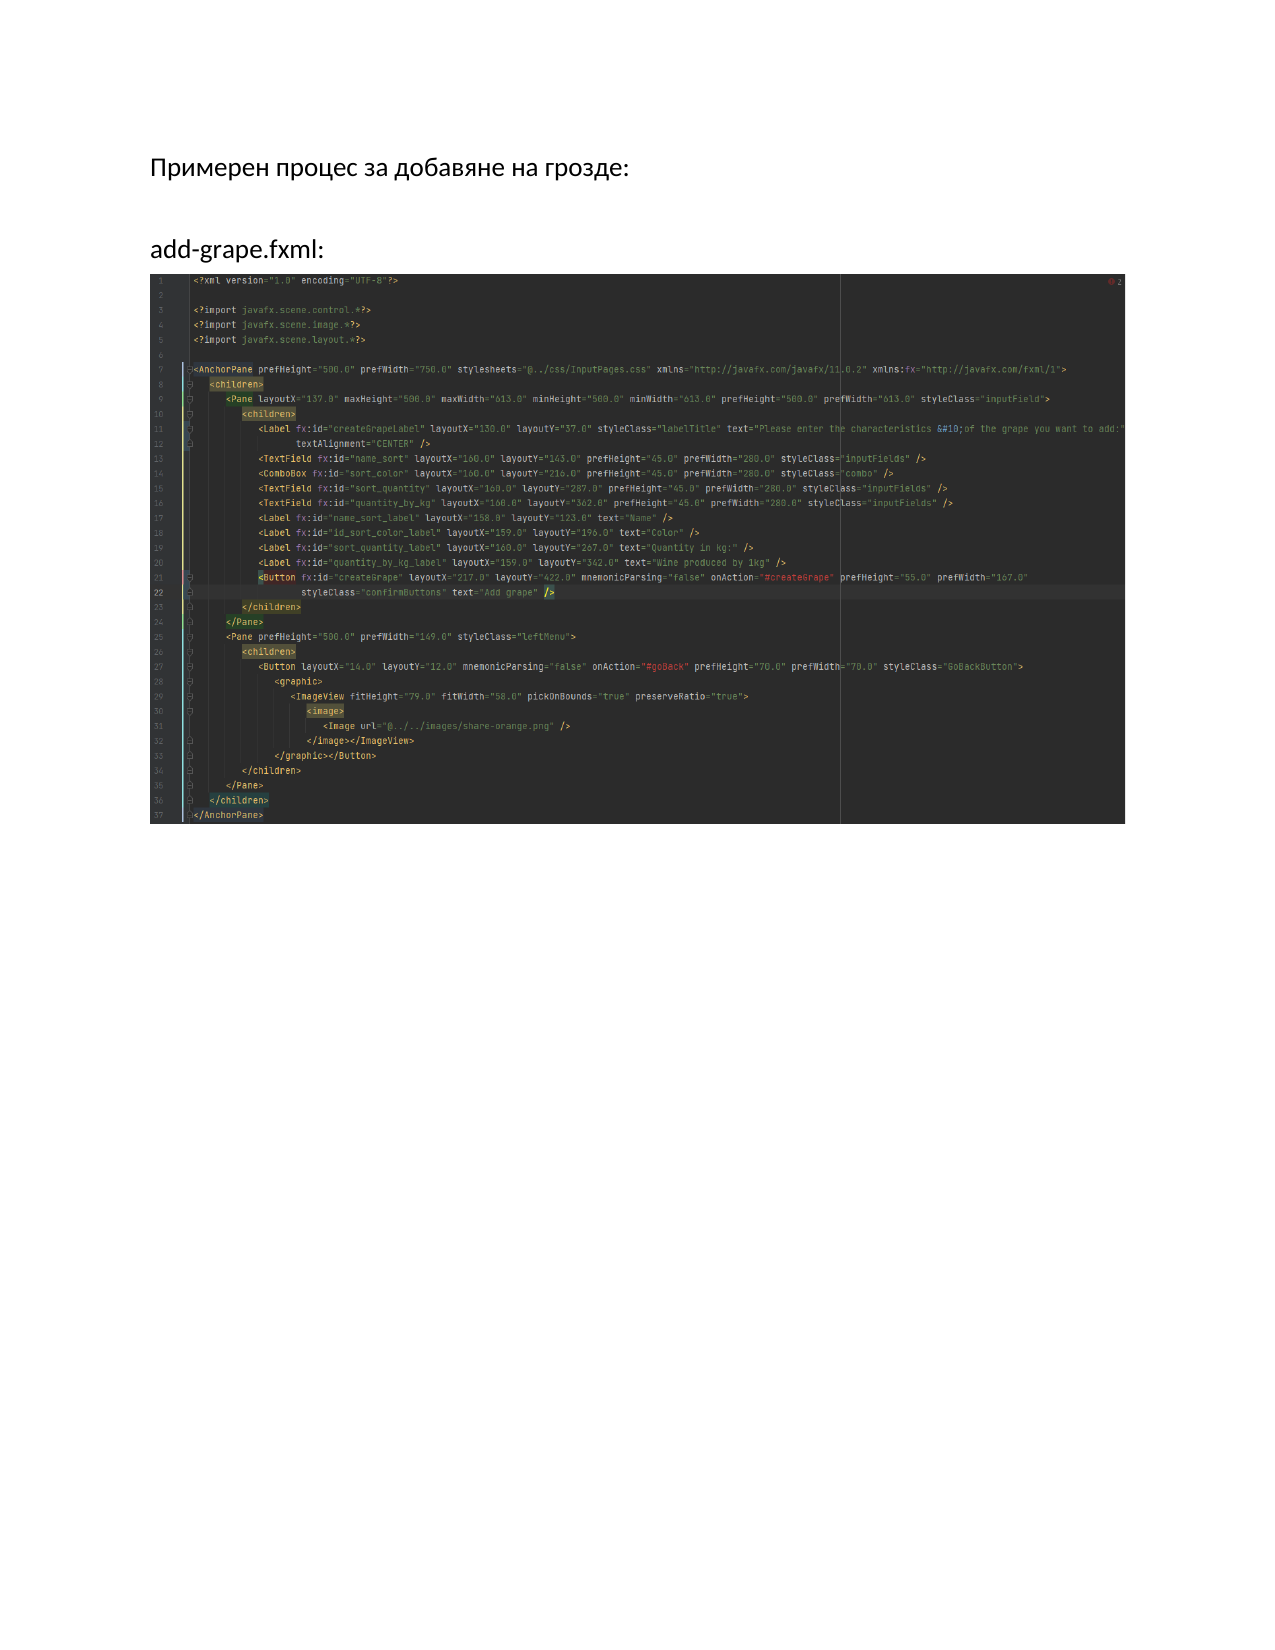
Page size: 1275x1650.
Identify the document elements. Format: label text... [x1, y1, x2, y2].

text Примерен процес за добавяне на грозде: [150, 150, 1125, 183]
text add-grape.fxml: [150, 233, 1125, 266]
picture [150, 274, 1125, 824]
